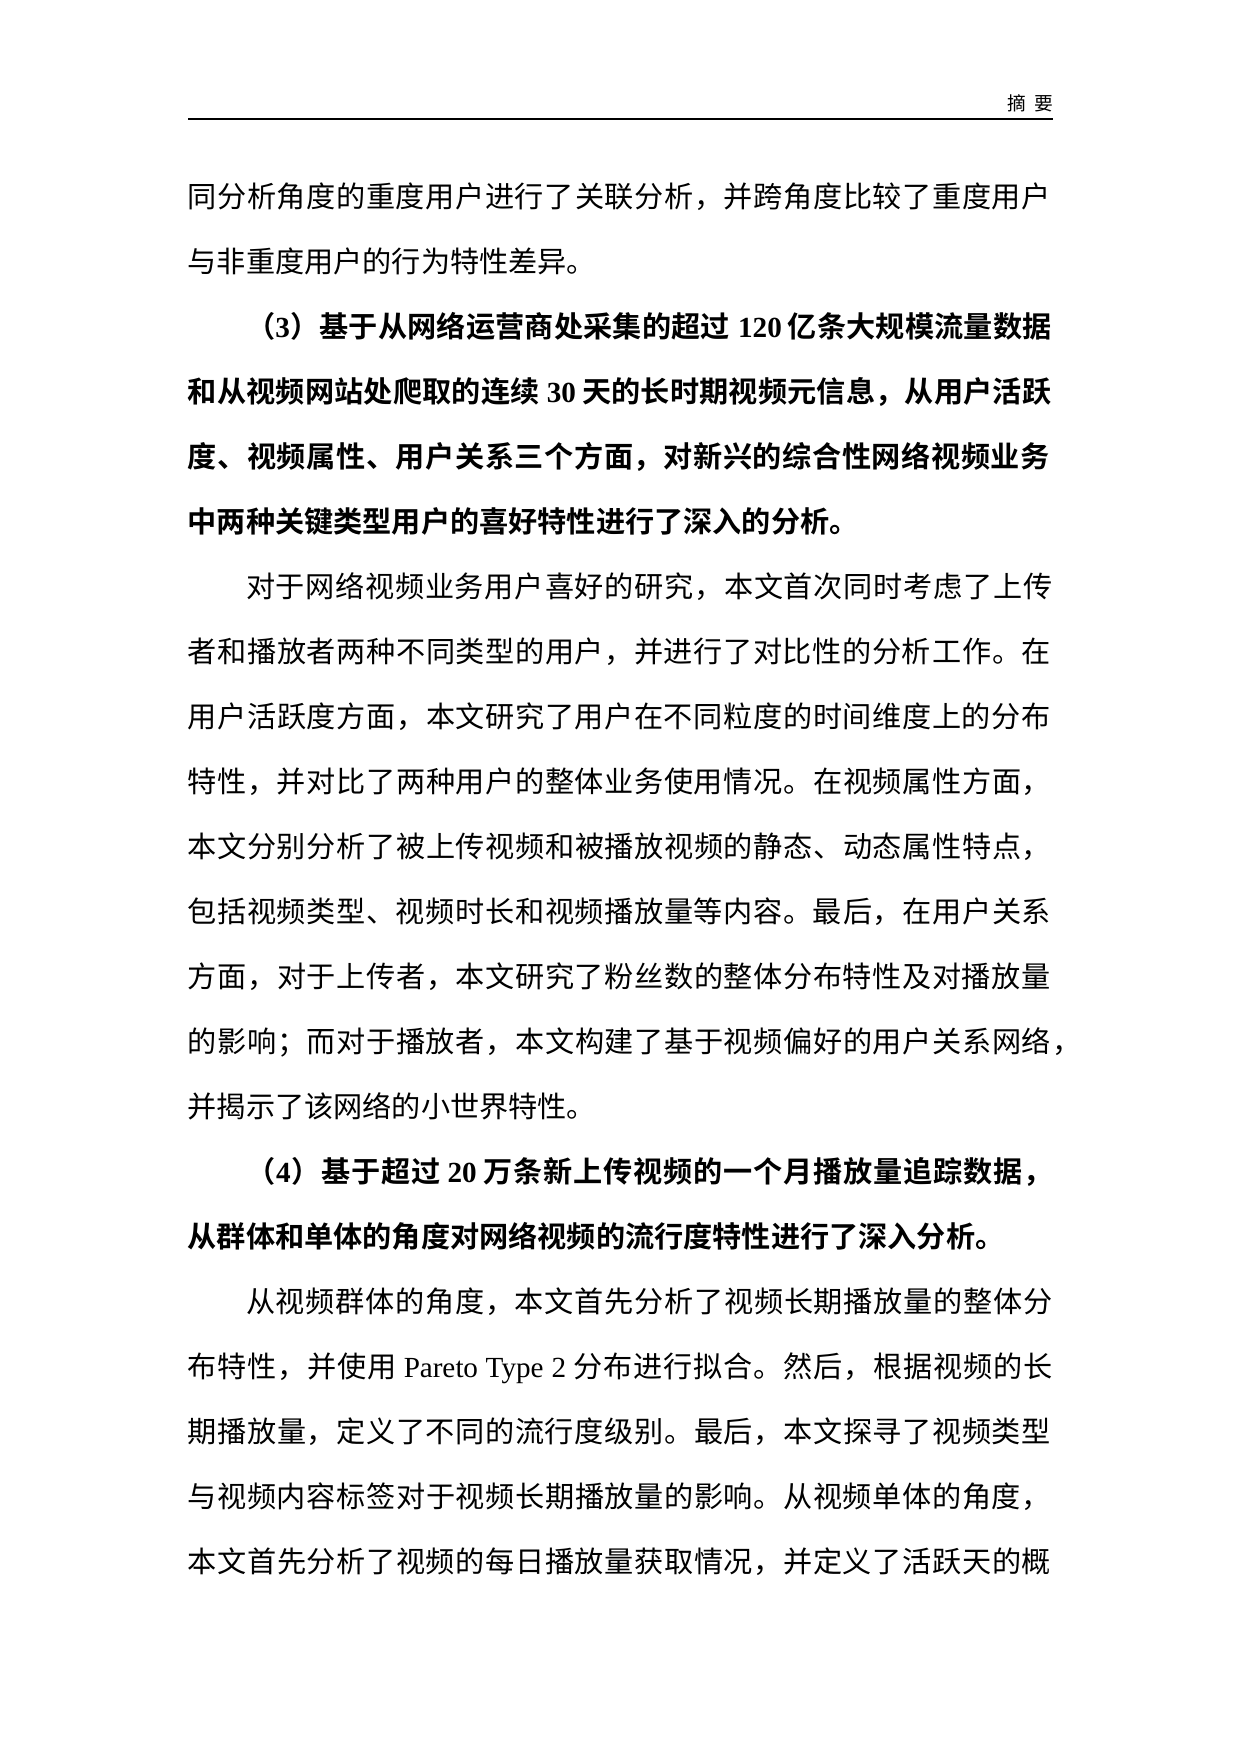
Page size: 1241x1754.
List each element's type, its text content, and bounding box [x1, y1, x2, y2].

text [187, 162, 1053, 292]
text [187, 1267, 1053, 1592]
text （4）基于超过20万条新上传视频的一个月播放量追踪数据，从群体和单体的角度对网络视频的流行度特性进行了深入分析。 [187, 1137, 1053, 1267]
text （3）基于从网络运营商处采集的超过120亿条大规模流量数据和从视频网站处爬取的连续30天的长时期视频元信息，从用户活跃度、视频属性、用户关系三个方面，对新兴的综合性网络视频业务中两种关键类型用户的喜好特性进行了深入的分析。 [187, 292, 1053, 552]
text 对于网络视频业务用户喜好的研究，本文首次同时考虑了上传者和播放者两种不同类型的用户，并进行了对比性的分析工作。在用户活跃度方面，本文研究了用户在不同粒度的时间维度上的分布特性，并对比了两种用户的整体业务使用情况。在视频属性方面，本文分别分析了被上传视频和被播放视频的静态、动态属性特点，包括视频类型、视频时长和视频播放量等内容。最后，在用户关系方面，对于上传者，本文研究了粉丝数的整体分布特性及对播放量的影响；而对于播放者，本文构建了基于视频偏好的用户关系网络，并揭示了该网络的小世界特性。 [187, 552, 1053, 1137]
